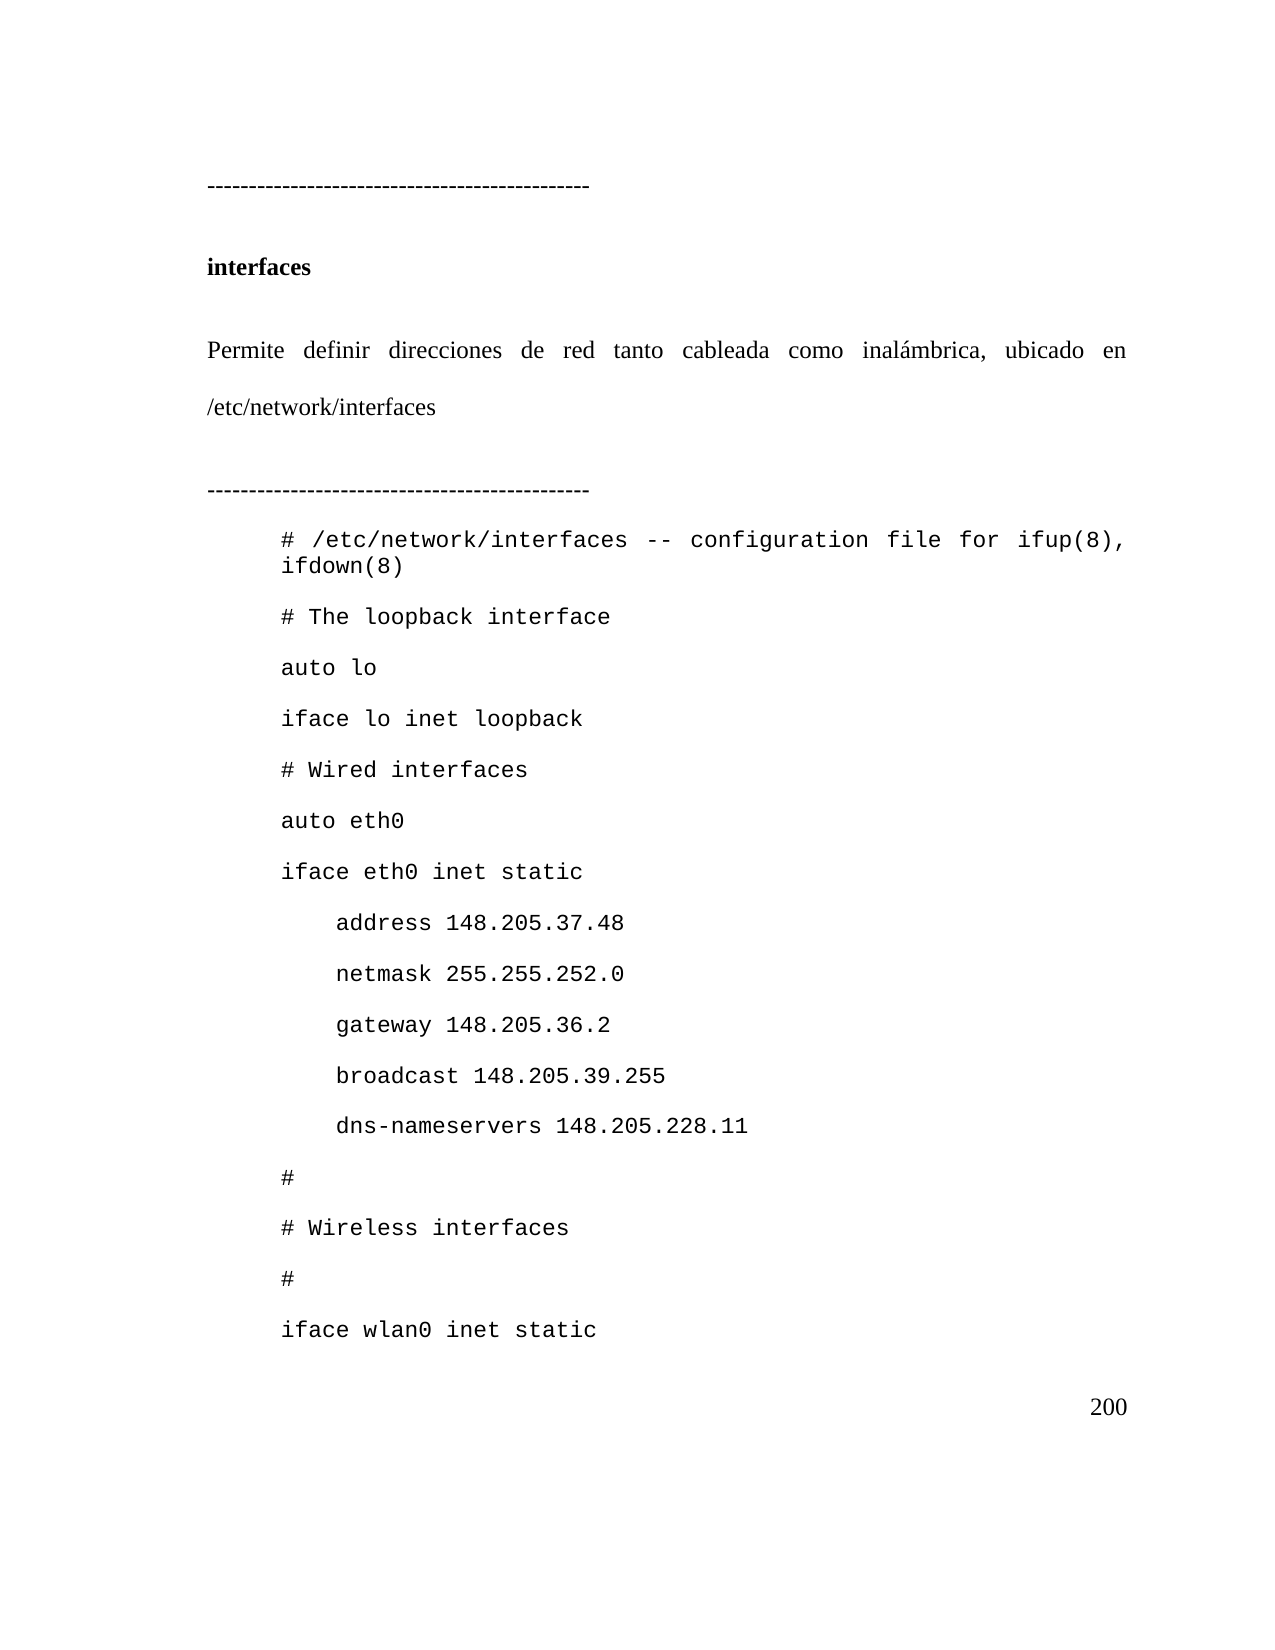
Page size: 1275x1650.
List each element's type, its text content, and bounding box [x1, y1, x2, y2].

text interfaces [207, 252, 1127, 281]
text broadcast 148.205.39.255 [281, 1064, 1127, 1090]
text iface eth0 inet static [281, 860, 1127, 886]
text gateway 148.205.36.2 [281, 1013, 1127, 1039]
text iface lo inet loopback [281, 707, 1127, 733]
text ---------------------------------------------- [207, 475, 1127, 504]
text netmask 255.255.252.0 [281, 962, 1127, 988]
text iface wlan0 inet static [281, 1319, 1127, 1344]
text Permite definir direcciones de red tanto cableada como inalámbrica, ubicado en /etc/network/interfaces [207, 335, 1127, 421]
text # [281, 1166, 1127, 1192]
text address 148.205.37.48 [281, 911, 1127, 937]
text dns-nameservers 148.205.228.11 [281, 1115, 1127, 1141]
text # Wireless interfaces [281, 1217, 1127, 1243]
text # The loopback interface [281, 606, 1127, 631]
text ---------------------------------------------- [207, 170, 1127, 199]
text # [281, 1268, 1127, 1294]
text auto lo [281, 656, 1127, 682]
text auto eth0 [281, 809, 1127, 835]
text # /etc/network/interfaces -- configuration file for ifup(8), ifdown(8) [281, 529, 1127, 581]
text # Wired interfaces [281, 758, 1127, 784]
